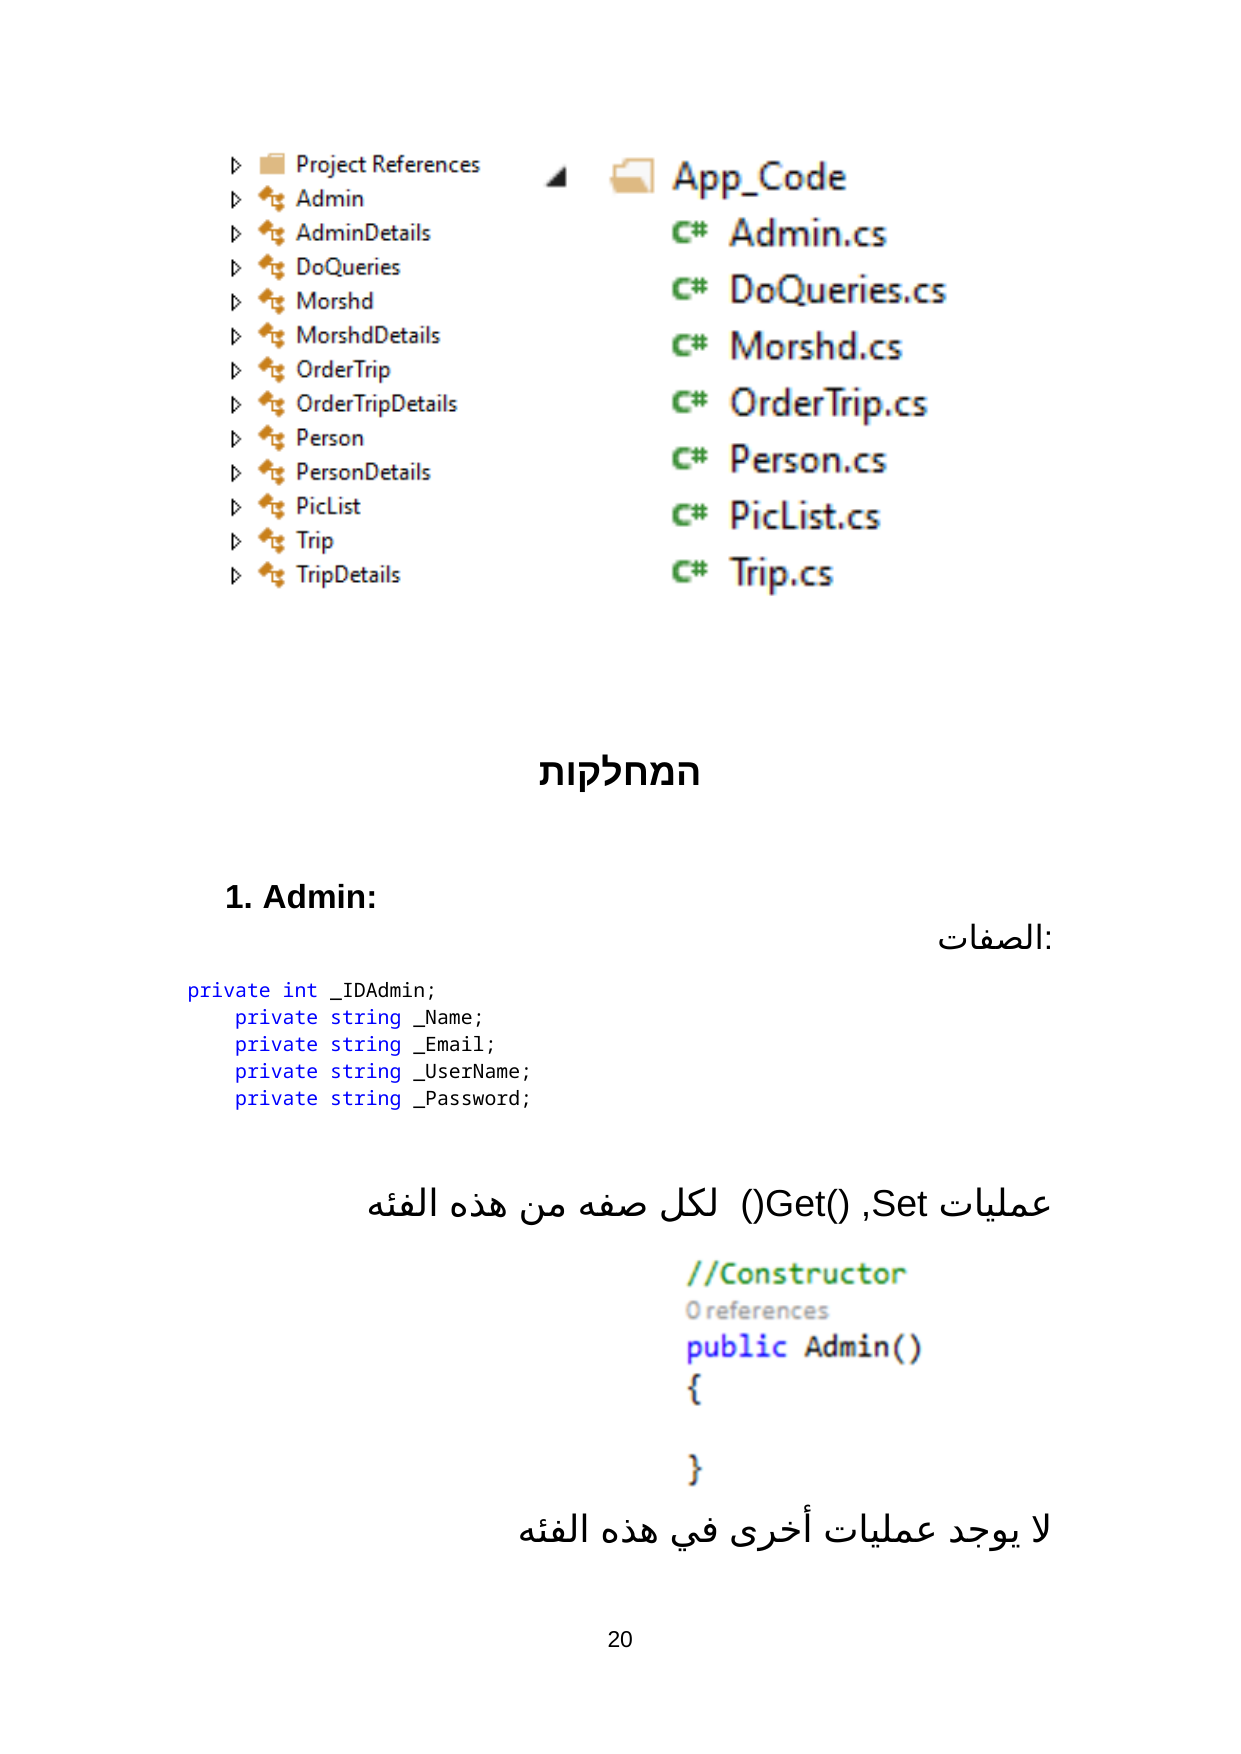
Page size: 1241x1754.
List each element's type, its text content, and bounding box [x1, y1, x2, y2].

text private int _IDAdmin; [187, 976, 1053, 1003]
text عمليات Get() ,Set() لكل صفه من هذه الفئه [187, 1181, 1053, 1224]
picture [223, 150, 1017, 606]
text private string _UserName; [187, 1057, 1053, 1084]
list الصفات: [262, 918, 1053, 957]
text لا يوجد عمليات أخرى في هذه الفئه [187, 1507, 1053, 1550]
list Admin: [225, 877, 1053, 915]
text private string _Password; [187, 1084, 1053, 1111]
picture [662, 1246, 1053, 1493]
text המחלקות [187, 750, 1053, 793]
text private string _Name; [187, 1003, 1053, 1030]
text private string _Email; [187, 1030, 1053, 1057]
